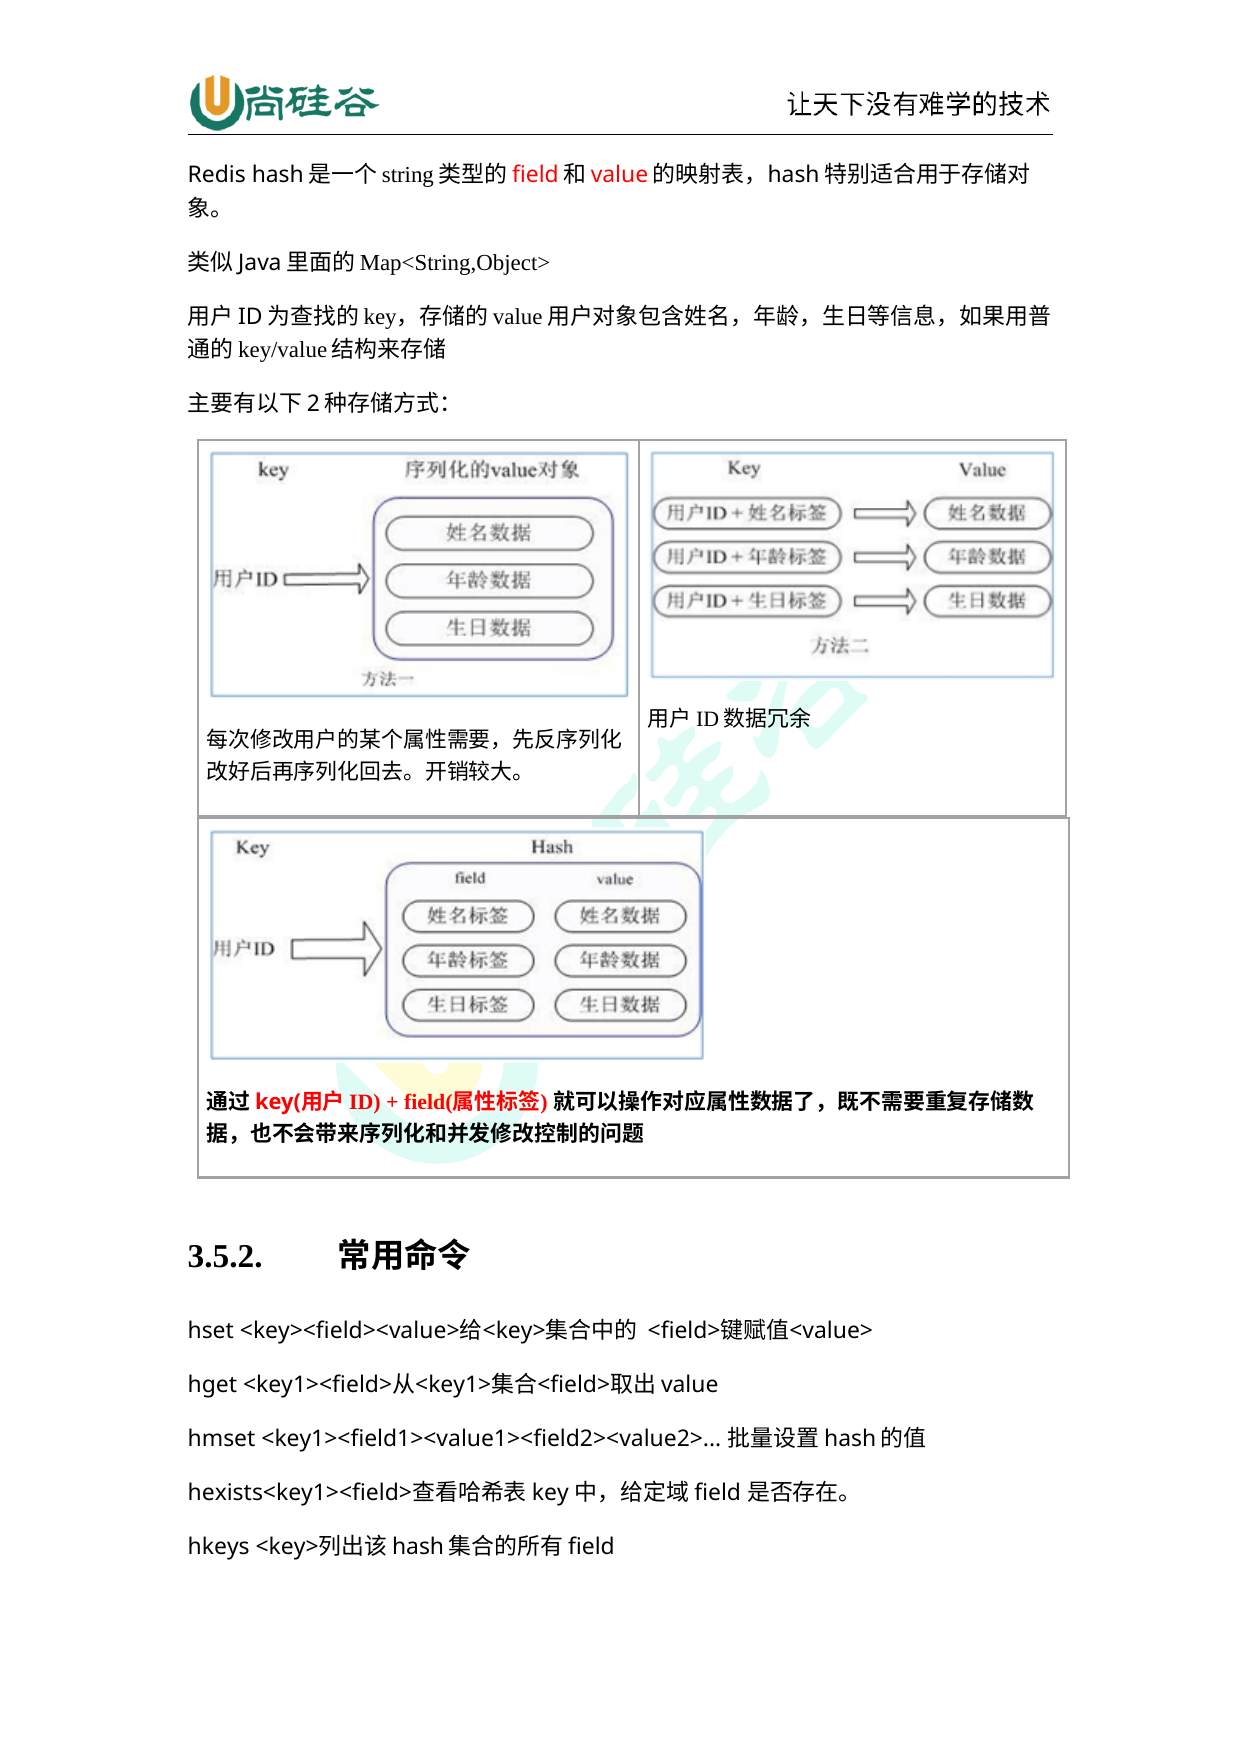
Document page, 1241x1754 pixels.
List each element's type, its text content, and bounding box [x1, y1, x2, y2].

text hkeys <key>列出该hash集合的所有field [187, 1528, 1053, 1562]
picture [206, 449, 630, 702]
table_header 通过 key(用户ID) + field(属性标签) 就可以操作对应属性数据了，既不需要重复存储数据，也不会带来序列化和并发修改控制的问题 [199, 819, 1068, 1176]
text hset <key><field><value>给<key>集合中的 <field>键赋值<value> [187, 1312, 1053, 1345]
text hget <key1><field>从<key1>集合<field>取出 value [187, 1366, 1053, 1399]
picture [206, 827, 707, 1063]
table_header 每次修改用户的某个属性需要，先反序列化改好后再序列化回去。开销较大。 [199, 441, 638, 814]
text 主要有以下2种存储方式： [187, 385, 1053, 418]
text Redis hash是一个string类型的field和value的映射表，hash特别适合用于存储对象。 [187, 156, 1053, 223]
list 常用命令 [187, 1229, 1053, 1277]
text hexists<key1><field>查看哈希表 key 中，给定域 field 是否存在。 [187, 1474, 1053, 1507]
picture [187, 73, 1053, 132]
text hmset <key1><field1><value1><field2><value2>... 批量设置hash的值 [187, 1420, 1053, 1453]
table_header 用户ID数据冗余 [640, 441, 1065, 814]
text 类似Java里面的Map<String,Object> [187, 243, 1053, 277]
text 用户ID为查找的key，存储的value用户对象包含姓名，年龄，生日等信息，如果用普通的key/value结构来存储 [187, 298, 1053, 364]
picture [647, 449, 1057, 681]
